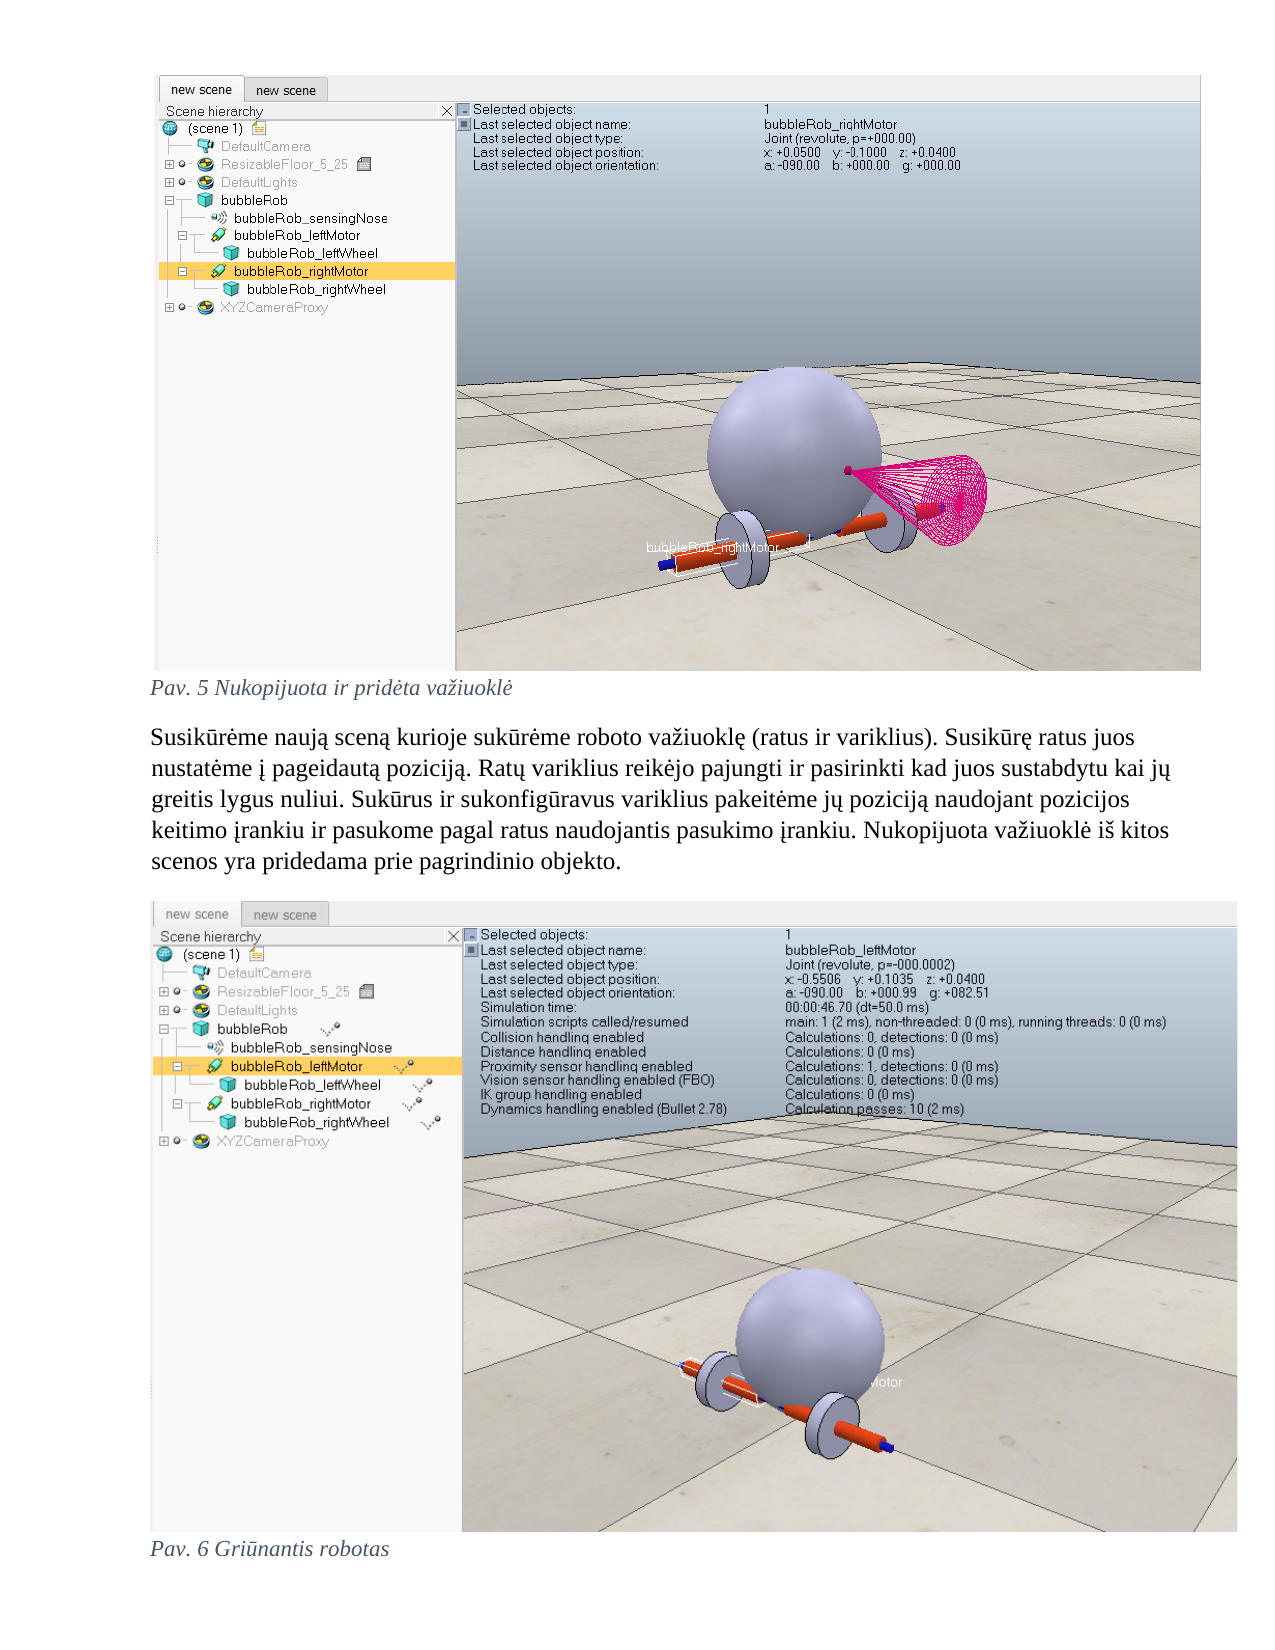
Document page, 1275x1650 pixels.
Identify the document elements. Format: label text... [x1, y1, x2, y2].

picture [150, 901, 1238, 1532]
text Susikūrėme naują sceną kurioje sukūrėme roboto važiuoklę (ratus ir variklius). Susikūrę ratus juos nustatėme į pageidautą poziciją. Ratų variklius reikėjo pajungti ir pasirinkti kad juos sustabdytu kai jų greitis lygus nuliui. Sukūrus ir sukonfigūravus variklius pakeitėme jų poziciją naudojant pozicijos keitimo įrankiu ir pasukome pagal ratus naudojantis pasukimo įrankiu. Nukopijuota važiuoklė iš kitos scenos yra pridedama prie pagrindinio objekto. [150, 722, 1205, 874]
text Pav. 6 Griūnantis robotas [150, 1536, 1205, 1562]
picture [154, 75, 1201, 671]
text Pav. 5 Nukopijuota ir pridėta važiuoklė [150, 674, 1205, 701]
